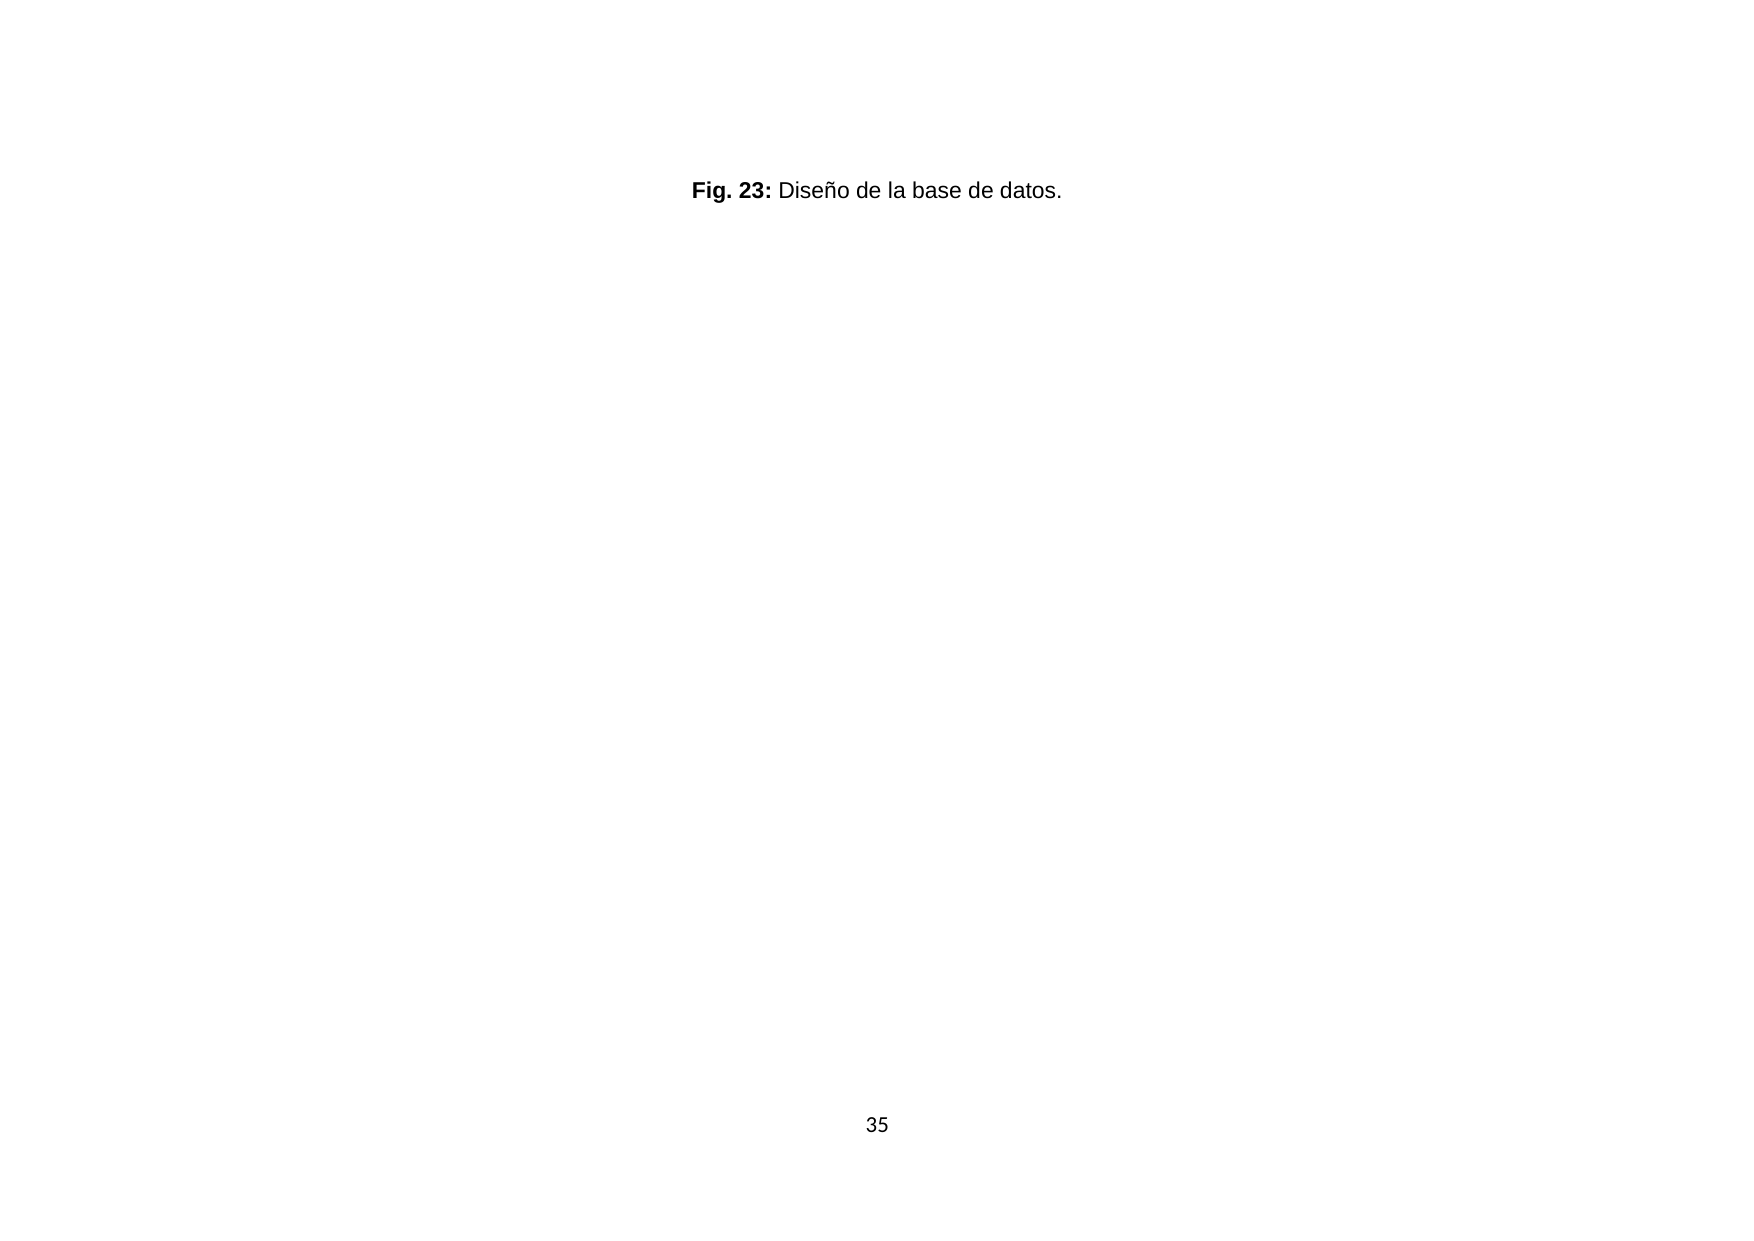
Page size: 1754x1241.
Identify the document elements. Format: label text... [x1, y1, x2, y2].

text Fig. 23: Diseño de la base de datos. [148, 177, 1606, 203]
